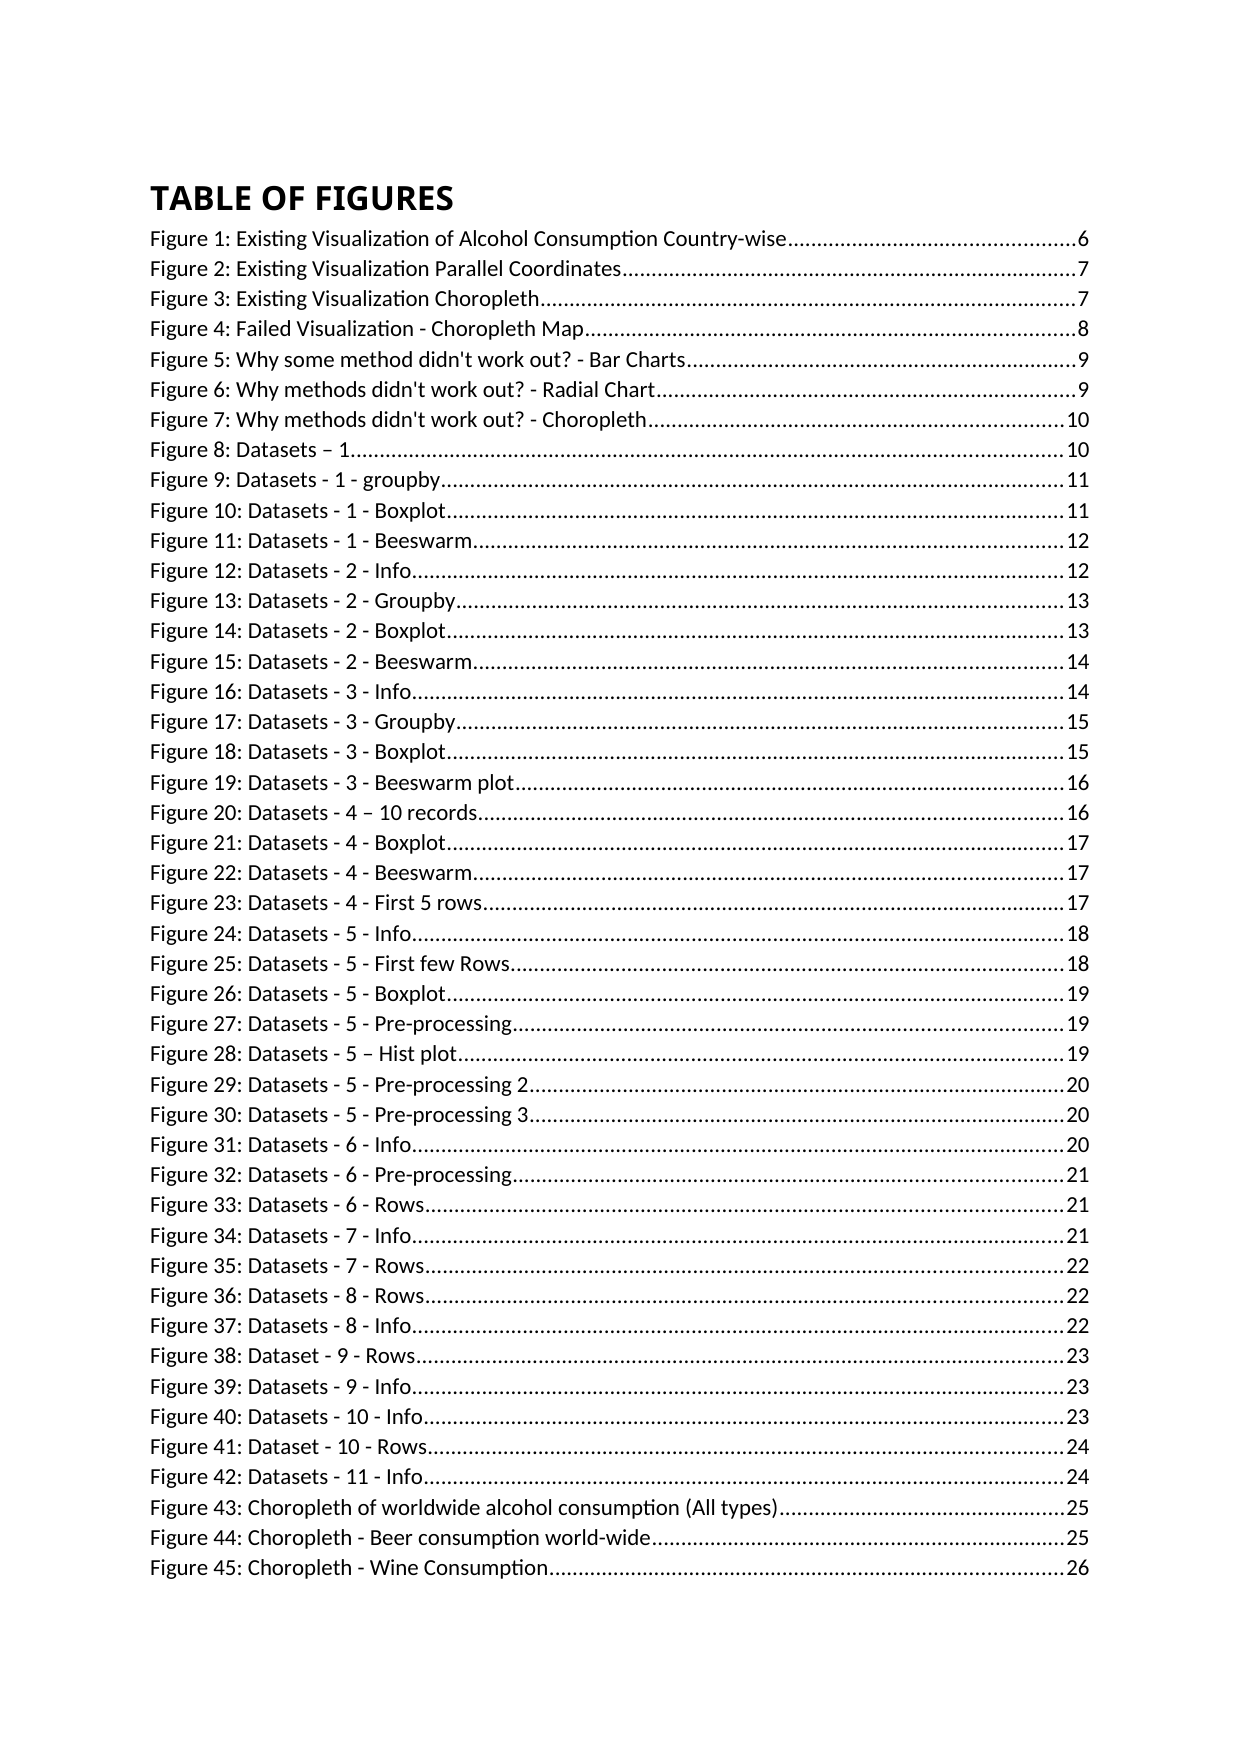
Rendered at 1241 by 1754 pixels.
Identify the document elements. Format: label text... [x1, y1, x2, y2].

text Figure 42: Datasets - 11 - Info 24 [150, 1462, 1090, 1491]
text Figure 7: Why methods didn't work out? - Choropleth 10 [150, 405, 1090, 433]
subtitle TABLE OF FIGURES [150, 175, 1090, 220]
text Figure 29: Datasets - 5 - Pre-processing 2 20 [150, 1070, 1090, 1098]
text Figure 20: Datasets - 4 – 10 records 16 [150, 798, 1090, 826]
text Figure 10: Datasets - 1 - Boxplot 11 [150, 496, 1090, 524]
text Figure 5: Why some method didn't work out? - Bar Charts 9 [150, 345, 1090, 373]
text Figure 36: Datasets - 8 - Rows 22 [150, 1281, 1090, 1309]
text Figure 21: Datasets - 4 - Boxplot 17 [150, 828, 1090, 856]
text Figure 35: Datasets - 7 - Rows 22 [150, 1251, 1090, 1279]
text Figure 32: Datasets - 6 - Pre-processing 21 [150, 1160, 1090, 1188]
text Figure 24: Datasets - 5 - Info 18 [150, 919, 1090, 947]
text Figure 8: Datasets – 1 10 [150, 435, 1090, 463]
text Figure 1: Existing Visualization of Alcohol Consumption Country-wise 6 [150, 224, 1090, 252]
text Figure 4: Failed Visualization - Choropleth Map 8 [150, 314, 1090, 343]
text Figure 11: Datasets - 1 - Beeswarm 12 [150, 526, 1090, 554]
text Figure 34: Datasets - 7 - Info 21 [150, 1221, 1090, 1249]
text Figure 19: Datasets - 3 - Beeswarm plot 16 [150, 768, 1090, 796]
text Figure 39: Datasets - 9 - Info 23 [150, 1372, 1090, 1400]
text Figure 23: Datasets - 4 - First 5 rows 17 [150, 888, 1090, 917]
text Figure 43: Choropleth of worldwide alcohol consumption (All types) 25 [150, 1493, 1090, 1521]
text Figure 38: Dataset - 9 - Rows 23 [150, 1342, 1090, 1370]
text Figure 12: Datasets - 2 - Info 12 [150, 556, 1090, 584]
text Figure 3: Existing Visualization Choropleth 7 [150, 284, 1090, 312]
text Figure 30: Datasets - 5 - Pre-processing 3 20 [150, 1100, 1090, 1128]
text Figure 6: Why methods didn't work out? - Radial Chart 9 [150, 375, 1090, 403]
text Figure 18: Datasets - 3 - Boxplot 15 [150, 737, 1090, 766]
text Figure 27: Datasets - 5 - Pre-processing 19 [150, 1009, 1090, 1037]
text Figure 44: Choropleth - Beer consumption world-wide 25 [150, 1523, 1090, 1551]
text Figure 17: Datasets - 3 - Groupby 15 [150, 707, 1090, 735]
text Figure 41: Dataset - 10 - Rows 24 [150, 1432, 1090, 1460]
text Figure 40: Datasets - 10 - Info 23 [150, 1402, 1090, 1430]
text Figure 14: Datasets - 2 - Boxplot 13 [150, 617, 1090, 645]
text Figure 31: Datasets - 6 - Info 20 [150, 1130, 1090, 1158]
text Figure 2: Existing Visualization Parallel Coordinates 7 [150, 254, 1090, 282]
text Figure 22: Datasets - 4 - Beeswarm 17 [150, 858, 1090, 886]
text Figure 28: Datasets - 5 – Hist plot 19 [150, 1039, 1090, 1068]
text Figure 33: Datasets - 6 - Rows 21 [150, 1191, 1090, 1219]
text Figure 9: Datasets - 1 - groupby 11 [150, 466, 1090, 494]
text Figure 15: Datasets - 2 - Beeswarm 14 [150, 647, 1090, 675]
text Figure 16: Datasets - 3 - Info 14 [150, 677, 1090, 705]
text Figure 45: Choropleth - Wine Consumption 26 [150, 1553, 1090, 1581]
text Figure 13: Datasets - 2 - Groupby 13 [150, 586, 1090, 614]
text Figure 25: Datasets - 5 - First few Rows 18 [150, 949, 1090, 977]
text Figure 26: Datasets - 5 - Boxplot 19 [150, 979, 1090, 1007]
text Figure 37: Datasets - 8 - Info 22 [150, 1311, 1090, 1339]
